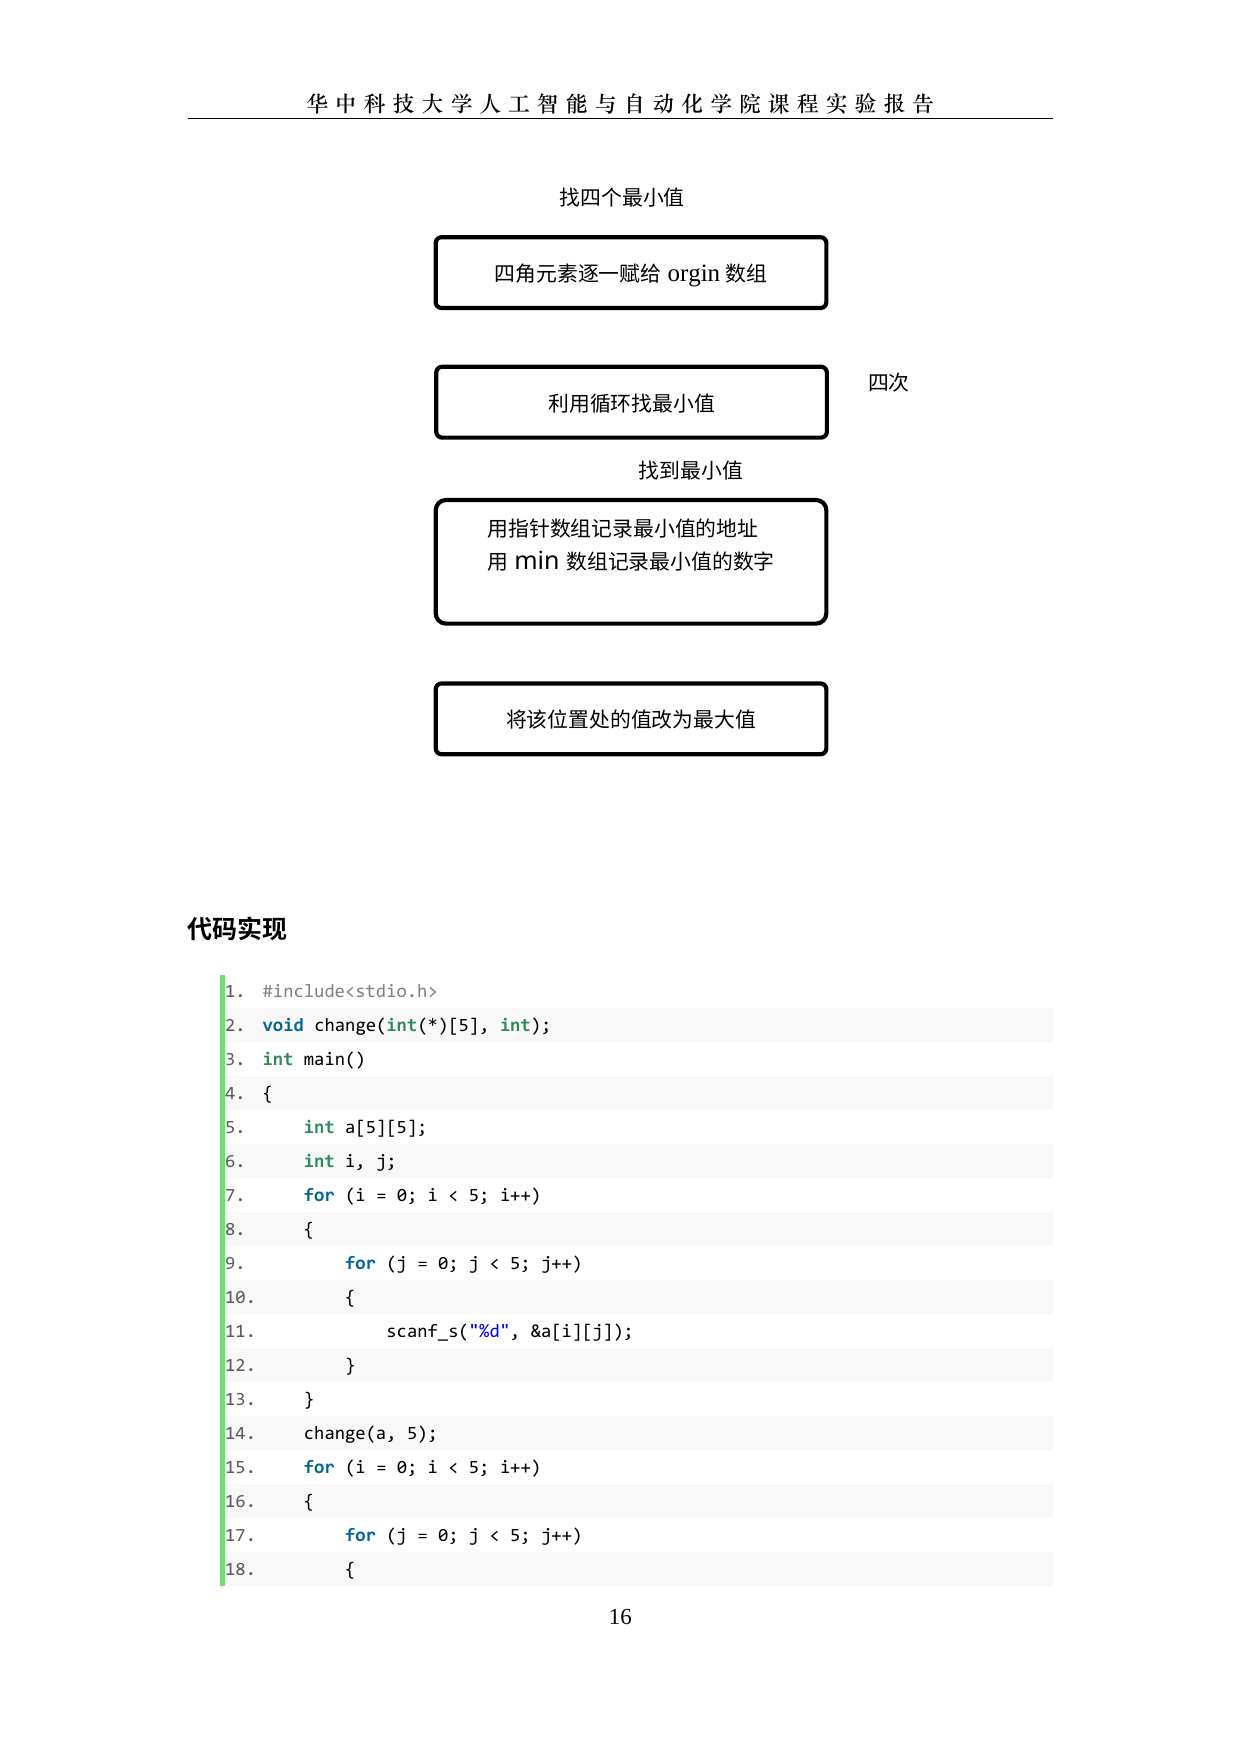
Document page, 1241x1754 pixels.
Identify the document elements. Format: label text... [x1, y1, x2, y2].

list int main() [225, 1042, 1053, 1076]
list { [225, 1076, 1053, 1110]
list } [225, 1382, 1053, 1416]
list for (i = 0; i < 5; i++) [225, 1450, 1053, 1484]
list int a[5][5]; [225, 1110, 1053, 1144]
subtitle 代码实现 [187, 909, 1053, 945]
list change(a, 5); [225, 1416, 1053, 1450]
list int i, j; [225, 1144, 1053, 1178]
list { [225, 1212, 1053, 1246]
list { [225, 1552, 1053, 1586]
list #include<stdio.h> [220, 974, 1053, 1008]
list for (j = 0; j < 5; j++) [225, 1518, 1053, 1552]
list { [225, 1484, 1053, 1518]
list for (j = 0; j < 5; j++) [225, 1246, 1053, 1280]
list { [225, 1280, 1053, 1314]
list scanf_s("%d", &a[i][j]); [225, 1314, 1053, 1348]
list void change(int(*)[5], int); [225, 1008, 1053, 1042]
list for (i = 0; i < 5; i++) [225, 1178, 1053, 1212]
list } [225, 1348, 1053, 1382]
